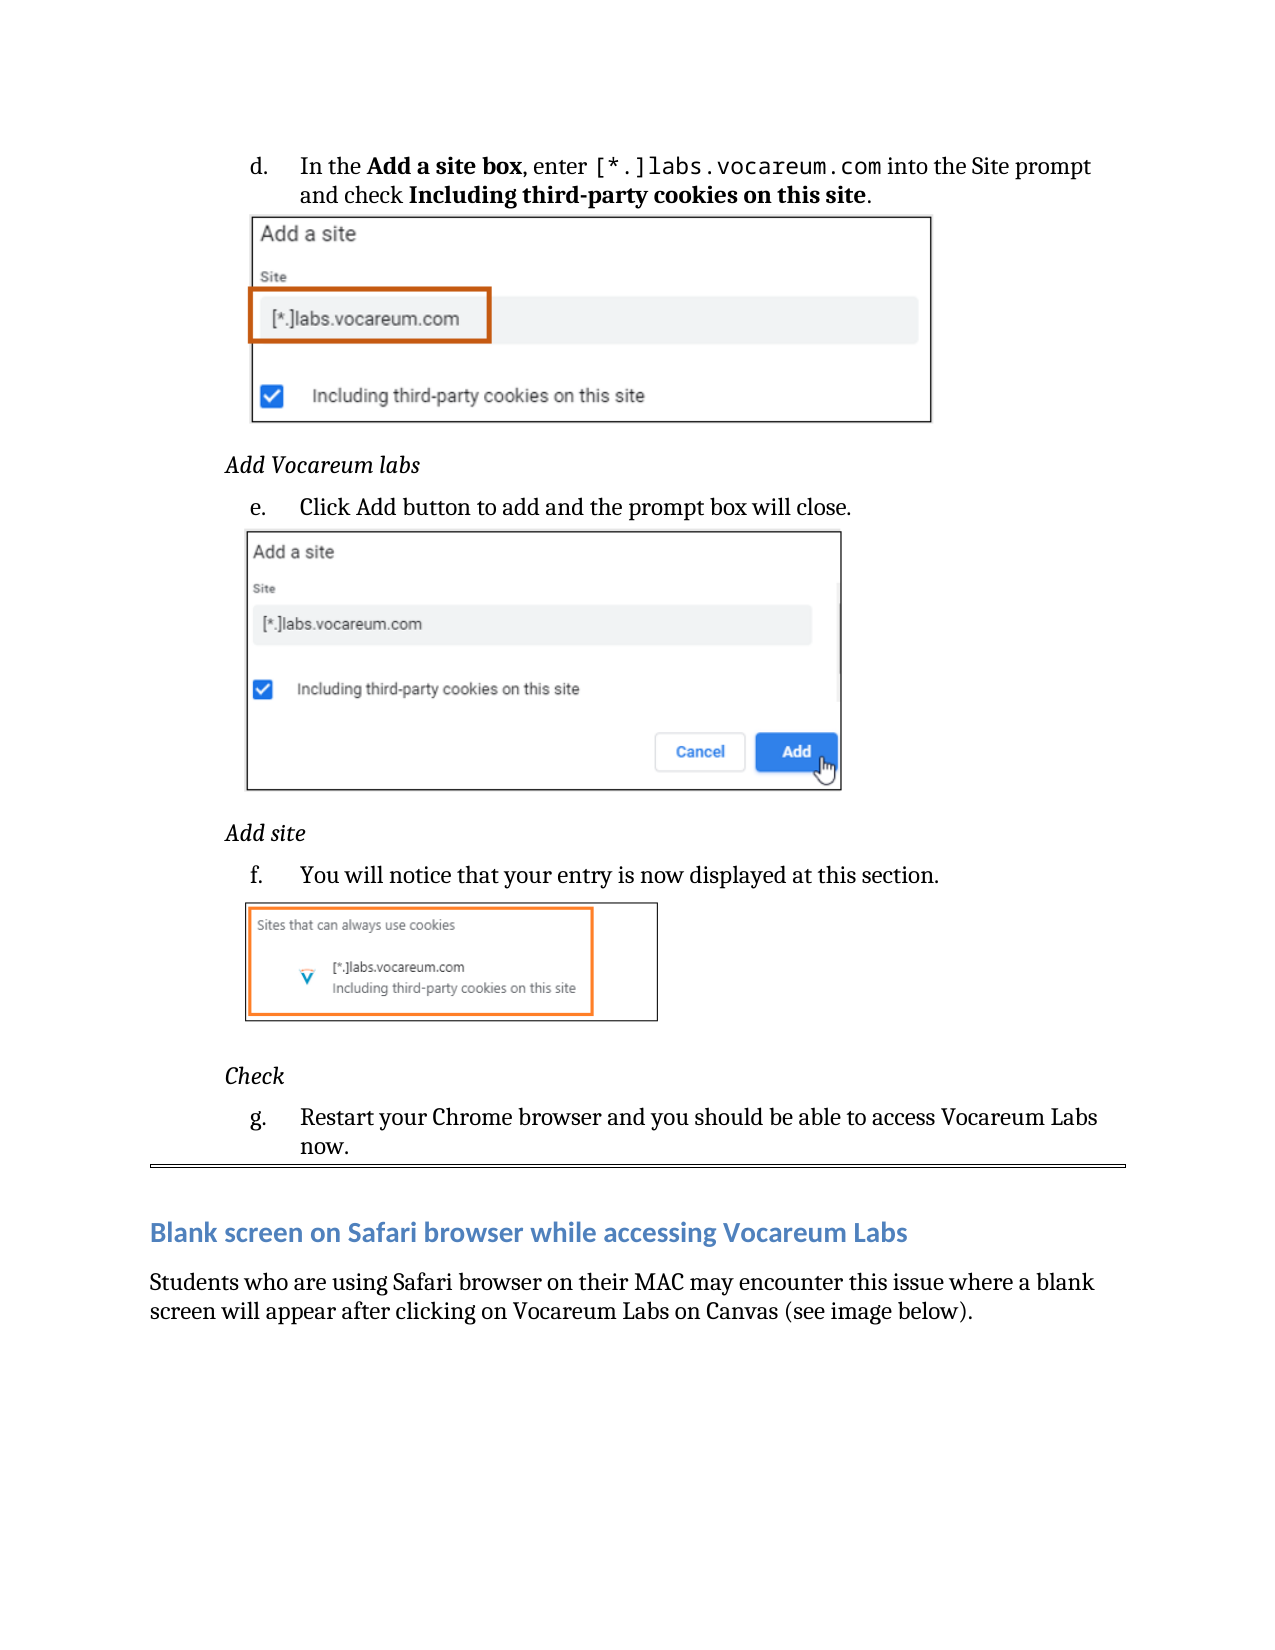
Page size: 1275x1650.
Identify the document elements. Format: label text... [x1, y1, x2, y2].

list Add site [175, 819, 1125, 848]
text Students who are using Safari browser on their MAC may encounter this issue where a blank screen will appear after clicking on Vocareum Labs on Canvas (see image below). [150, 1268, 1125, 1326]
picture [243, 525, 843, 793]
list Click Add button to add and the prompt box will close. [250, 493, 1125, 521]
subtitle Blank screen on Safari browser while accessing Vocareum Labs [150, 1214, 1125, 1249]
picture [243, 213, 934, 425]
list You will notice that your entry is now displayed at this section. [250, 861, 1125, 889]
list Restart your Chrome browser and you should be able to access Vocareum Labs now. [250, 1103, 1125, 1161]
picture [243, 893, 679, 1035]
list Check [175, 1062, 1125, 1091]
list Add Vocareum labs [175, 451, 1125, 480]
list In the Add a site box, enter [*.]labs.vocareum.com into the Site prompt and check Including third-party cookies on this site. [250, 150, 1125, 210]
